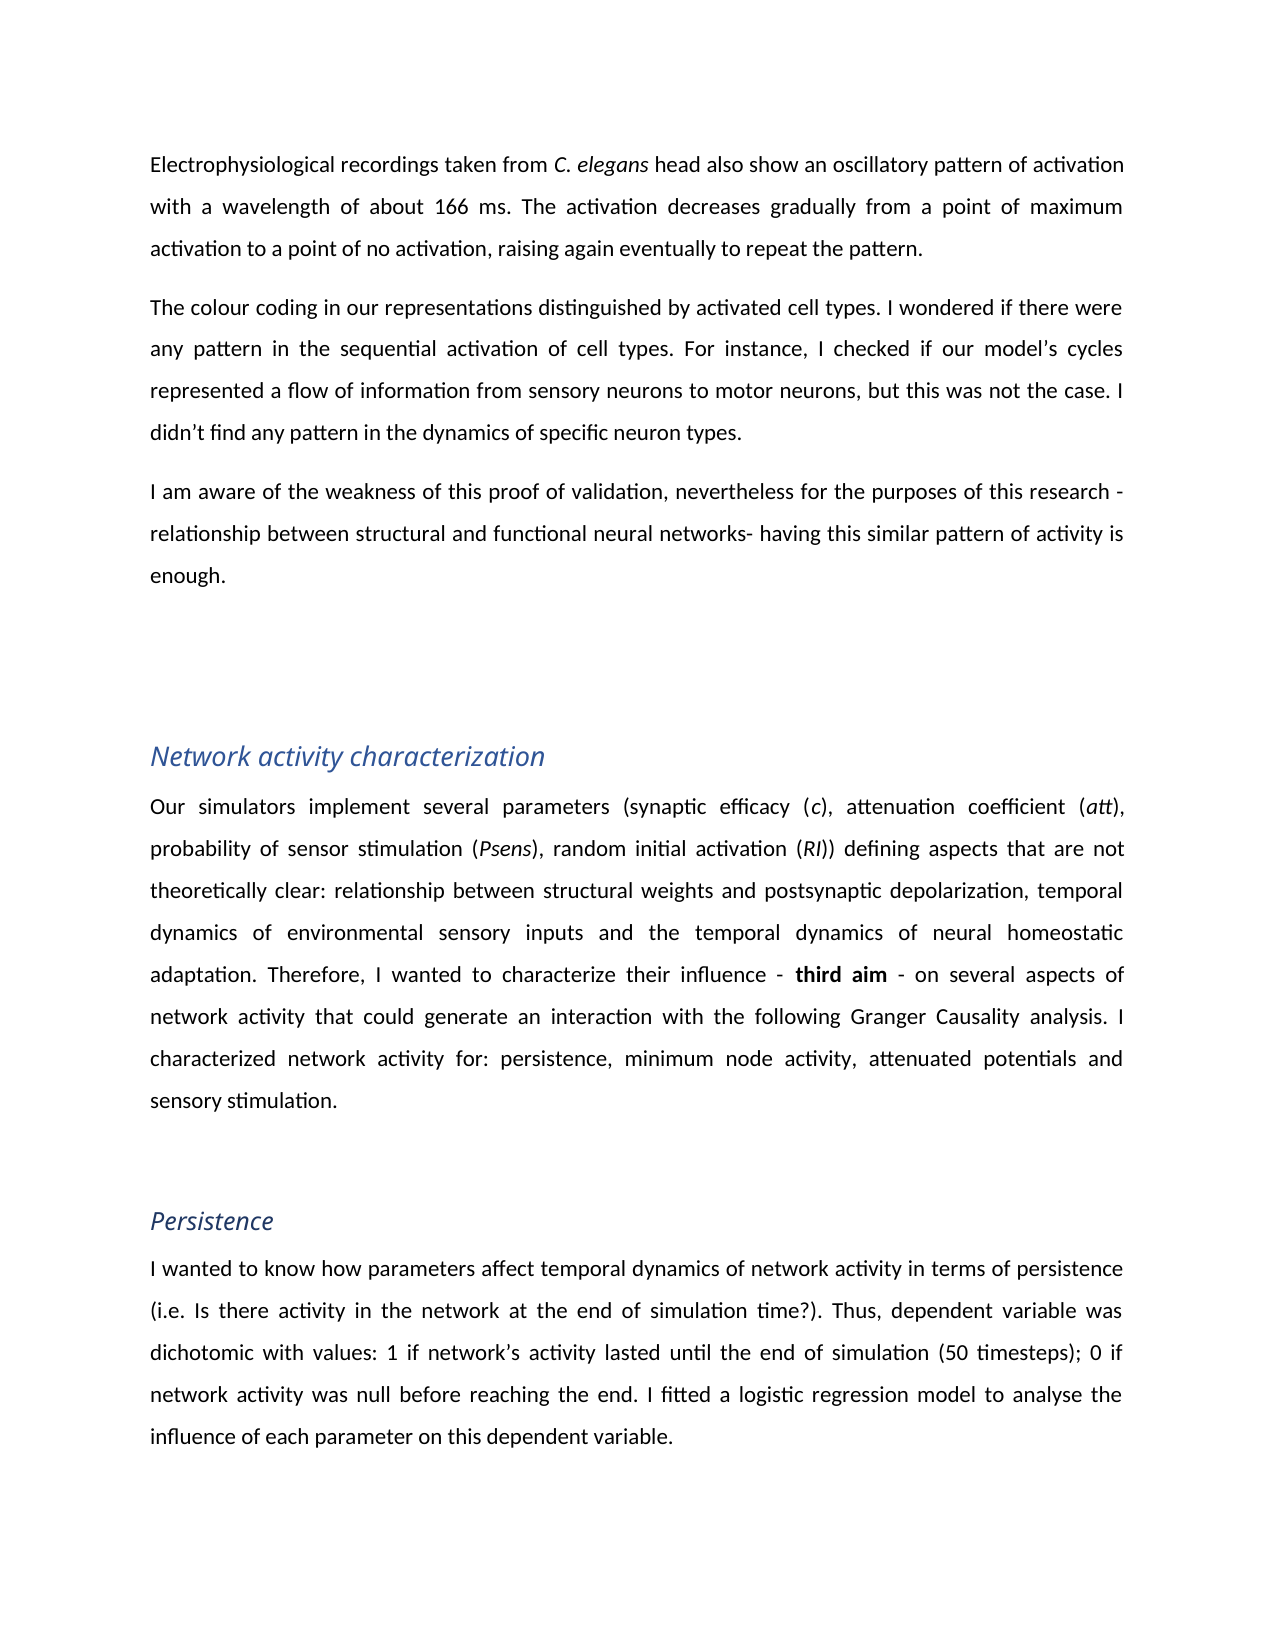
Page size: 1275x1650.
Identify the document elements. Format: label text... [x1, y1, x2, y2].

text I wanted to know how parameters affect temporal dynamics of network activity in terms of persistence (i.e. Is there activity in the network at the end of simulation time?). Thus, dependent variable was dichotomic with values: 1 if network’s activity lasted until the end of simulation (50 timesteps); 0 if network activity was null before reaching the end. I fitted a logistic regression model to analyse the influence of each parameter on this dependent variable. [150, 1254, 1125, 1451]
text I am aware of the weakness of this proof of validation, nevertheless for the purposes of this research -relationship between structural and functional neural networks- having this similar pattern of activity is enough. [150, 477, 1125, 589]
text Our simulators implement several parameters (synaptic efficacy (c), attenuation coefficient (att), probability of sensor stimulation (Psens), random initial activation (RI)) defining aspects that are not theoretically clear: relationship between structural weights and postsynaptic depolarization, temporal dynamics of environmental sensory inputs and the temporal dynamics of neural homeostatic adaptation. Therefore, I wanted to characterize their influence - third aim - on several aspects of network activity that could generate an interaction with the following Granger Causality analysis. I characterized network activity for: persistence, minimum node activity, attenuated potentials and sensory stimulation. [150, 792, 1125, 1114]
text Electrophysiological recordings taken from C. elegans head also show an oscillatory pattern of activation with a wavelength of about 166 ms. The activation decreases gradually from a point of maximum activation to a point of no activation, raising again eventually to repeat the pattern. [150, 150, 1125, 262]
text The colour coding in our representations distinguished by activated cell types. I wondered if there were any pattern in the sequential activation of cell types. For instance, I checked if our model’s cycles represented a flow of information from sensory neurons to motor neurons, but this was not the case. I didn’t find any pattern in the dynamics of specific neuron types. [150, 293, 1125, 447]
subtitle Network activity characterization [150, 737, 1125, 774]
subtitle Persistence [150, 1203, 1125, 1238]
